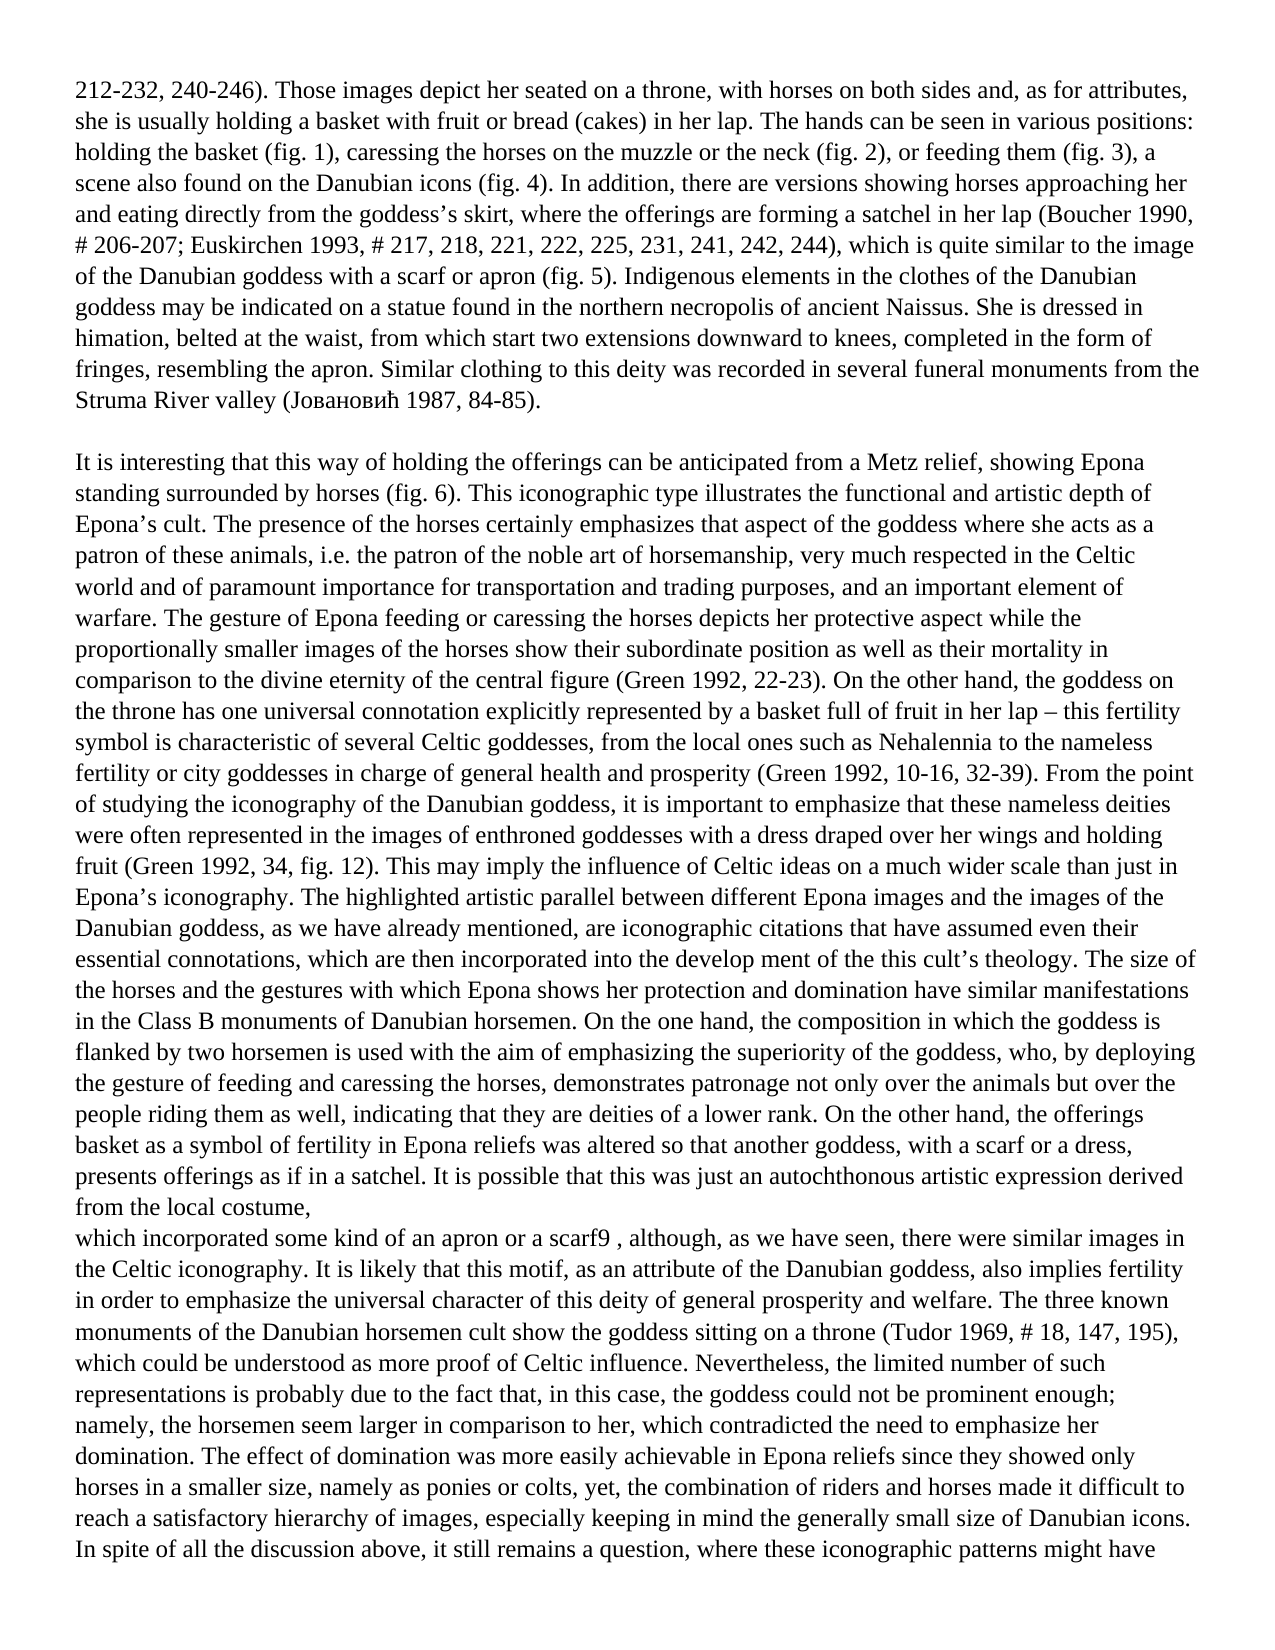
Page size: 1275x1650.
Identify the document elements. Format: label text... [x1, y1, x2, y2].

text It is interesting that this way of holding the offerings can be anticipated from a Metz relief, showing Epona standing surrounded by horses (fig. 6). This iconographic type illustrates the functional and artistic depth of Epona’s cult. The presence of the horses certainly emphasizes that aspect of the goddess where she acts as a patron of these animals, i.e. the patron of the noble art of horsemanship, very much respected in the Celtic world and of paramount importance for transportation and trading purposes, and an important element of warfare. The gesture of Epona feeding or caressing the horses depicts her protective aspect while the proportionally smaller images of the horses show their subordinate position as well as their mortality in comparison to the divine eternity of the central figure (Green 1992, 22-23). On the other hand, the goddess on the throne has one universal connotation explicitly represented by a basket full of fruit in her lap – this fertility symbol is characteristic of several Celtic goddesses, from the local ones such as Nehalennia to the nameless fertility or city goddesses in charge of general health and prosperity (Green 1992, 10-16, 32-39). From the point of studying the iconography of the Danubian goddess, it is important to emphasize that these nameless deities were often represented in the images of enthroned goddesses with a dress draped over her wings and holding fruit (Green 1992, 34, fig. 12). This may imply the influence of Celtic ideas on a much wider scale than just in Epona’s iconography. The highlighted artistic parallel between different Epona images and the images of the Danubian goddess, as we have already mentioned, are iconographic citations that have assumed even their essential connotations, which are then incorporated into the develop ment of the this cult’s theology. The size of the horses and the gestures with which Epona shows her protection and domination have similar manifestations in the Class B monuments of Danubian horsemen. On the one hand, the composition in which the goddess is flanked by two horsemen is used with the aim of emphasizing the superiority of the goddess, who, by deploying the gesture of feeding and caressing the horses, demonstrates patronage not only over the animals but over the people riding them as well, indicating that they are deities of a lower rank. On the other hand, the offerings basket as a symbol of fertility in Epona reliefs was altered so that another goddess, with a scarf or a dress, presents offerings as if in a satchel. It is possible that this was just an autochthonous artistic expression derived from the local costume, [75, 447, 1200, 1221]
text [75, 1223, 1200, 1563]
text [75, 75, 1200, 414]
